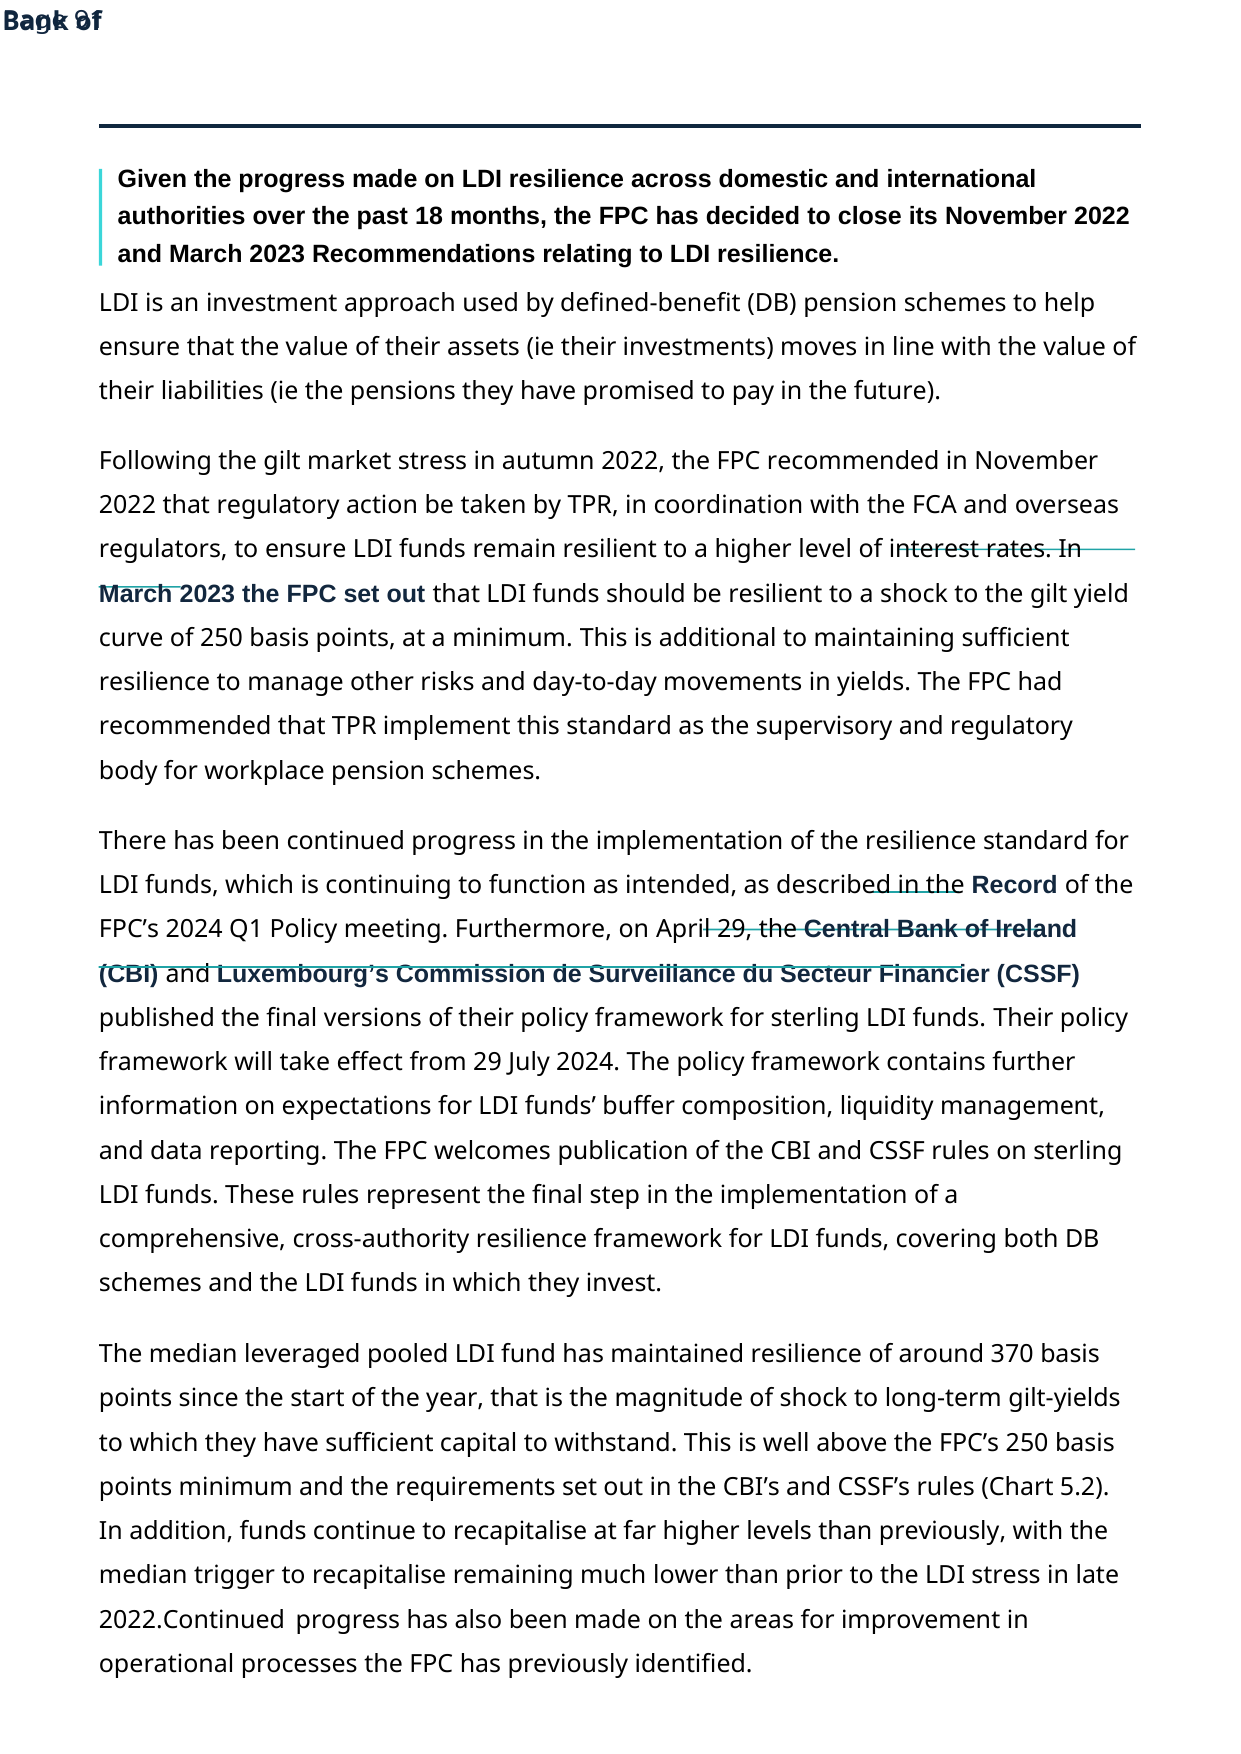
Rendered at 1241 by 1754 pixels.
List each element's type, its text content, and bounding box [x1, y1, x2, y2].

text Following the gilt market stress in autumn 2022, the FPC recommended in November 2022 that regulatory action be taken by TPR, in coordination with the FCA and overseas regulators, to ensure LDI funds remain resilient to a higher level of interest rates. In March 2023 the FPC set out that LDI funds should be resilient to a shock to the gilt yield curve of 250 basis points, at a minimum. This is additional to maintaining sufficient resilience to manage other risks and day-to-day movements in yields. The FPC had recommended that TPR implement this standard as the supervisory and regulatory body for workplace pension schemes. [99, 442, 1136, 786]
text There has been continued progress in the implementation of the resilience standard for LDI funds, which is continuing to function as intended, as described in the Record of the FPC’s 2024 Q1 Policy meeting. Furthermore, on April 29, the Central Bank of Ireland (CBI) and Luxembourg’s Commission de Surveillance du Secteur Financier (CSSF) published the final versions of their policy framework for sterling LDI funds. Their policy framework will take effect from 29 July 2024. The policy framework contains further information on expectations for LDI funds’ buffer composition, liquidity management, and data reporting. The FPC welcomes publication of the CBI and CSSF rules on sterling LDI funds. These rules represent the final step in the implementation of a comprehensive, cross-authority resilience framework for LDI funds, covering both DB schemes and the LDI funds in which they invest. [99, 822, 1136, 1299]
text The median leveraged pooled LDI fund has maintained resilience of around 370 basis points since the start of the year, that is the magnitude of shock to long-term gilt-yields to which they have sufficient capital to withstand. This is well above the FPC’s 250 basis points minimum and the requirements set out in the CBI’s and CSSF’s rules (Chart 5.2). In addition, funds continue to recapitalise at far higher levels than previously, with the median trigger to recapitalise remaining much lower than prior to the LDI stress in late 2022.Continued progress has also been made on the areas for improvement in operational processes the FPC has previously identified. [99, 1336, 1139, 1680]
text LDI is an investment approach used by defined-benefit (DB) pension schemes to help ensure that the value of their assets (ie their investments) moves in line with the value of their liabilities (ie the pensions they have promised to pay in the future). [99, 284, 1137, 407]
subtitle Given the progress made on LDI resilience across domestic and international authorities over the past 18 months, the FPC has decided to close its November 2022 and March 2023 Recommendations relating to LDI resilience. [117, 164, 1130, 267]
